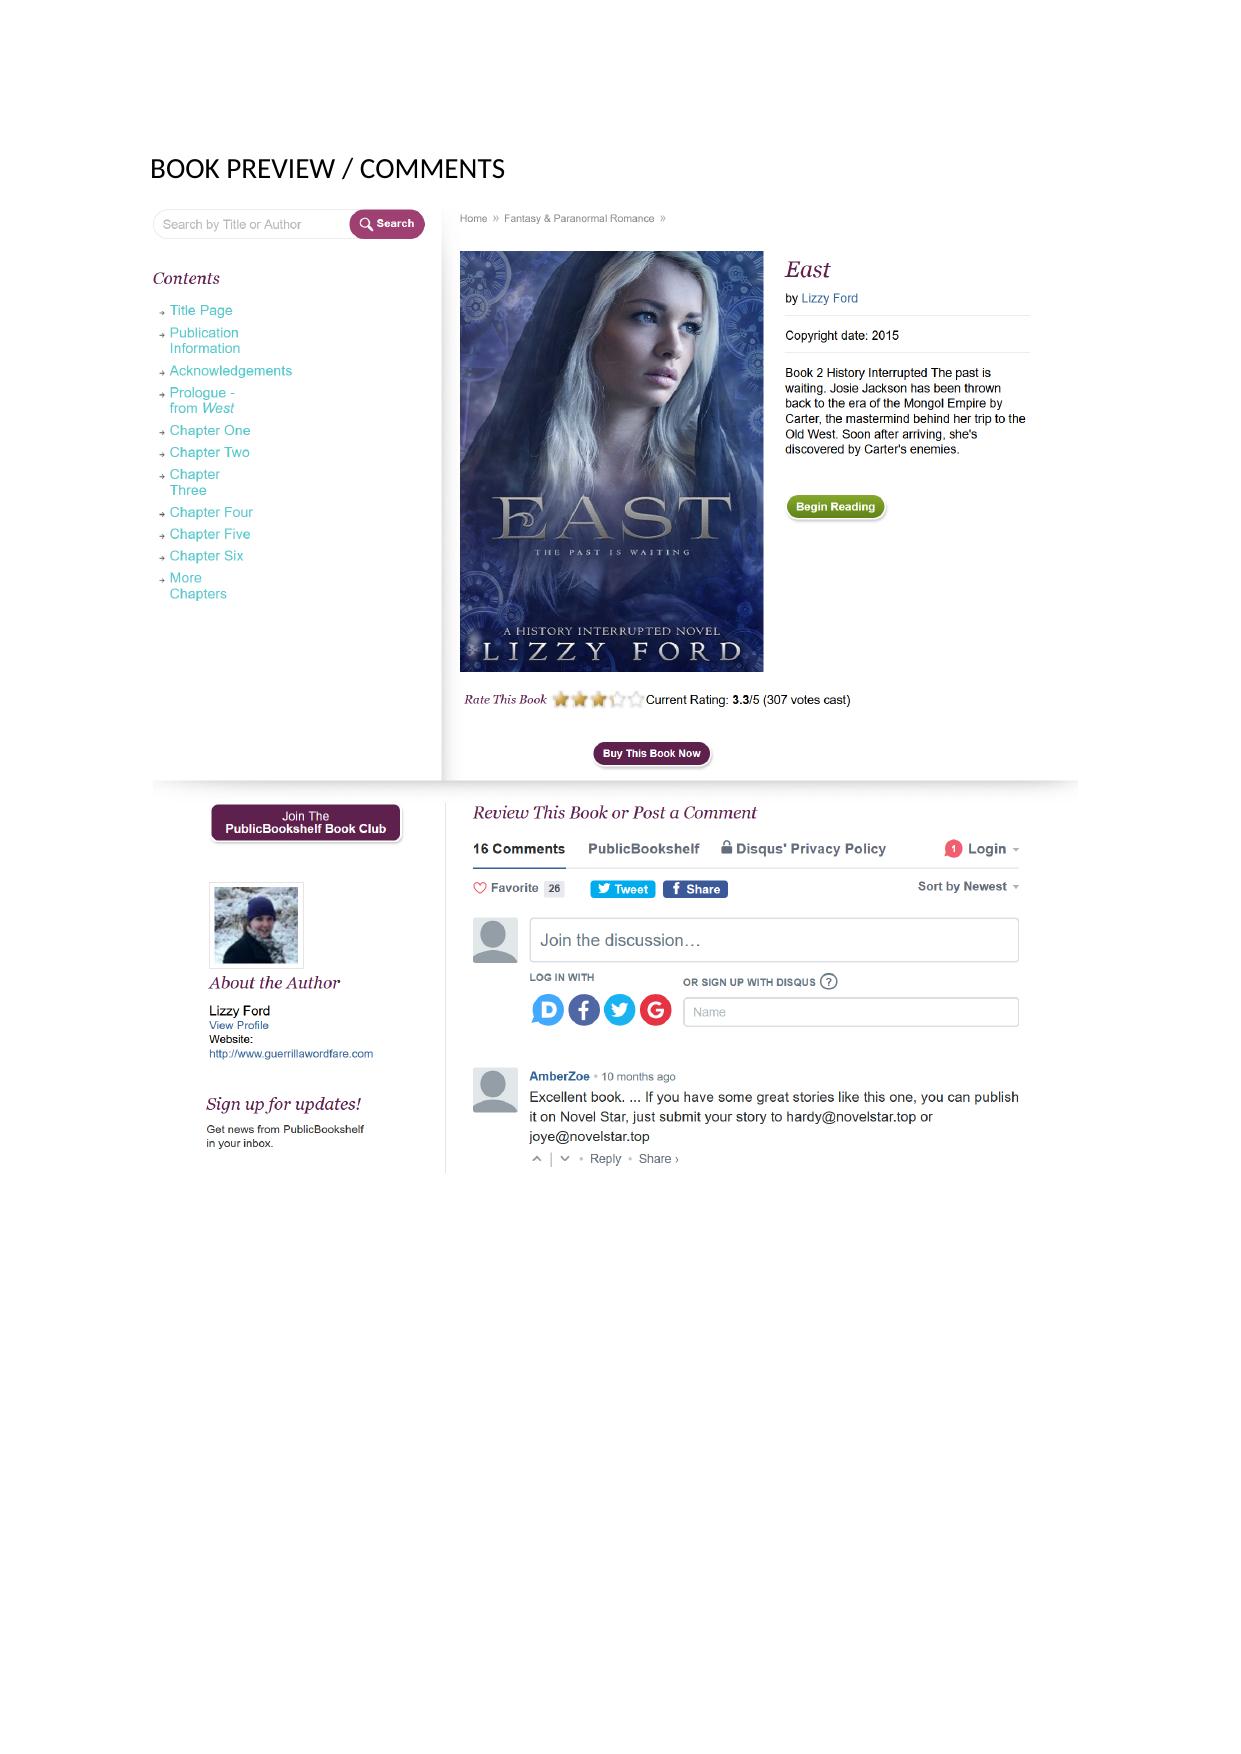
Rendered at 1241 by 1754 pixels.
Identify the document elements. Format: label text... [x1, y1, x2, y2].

picture [150, 205, 1091, 1173]
text BOOK PREVIEW / COMMENTS [150, 150, 1090, 186]
